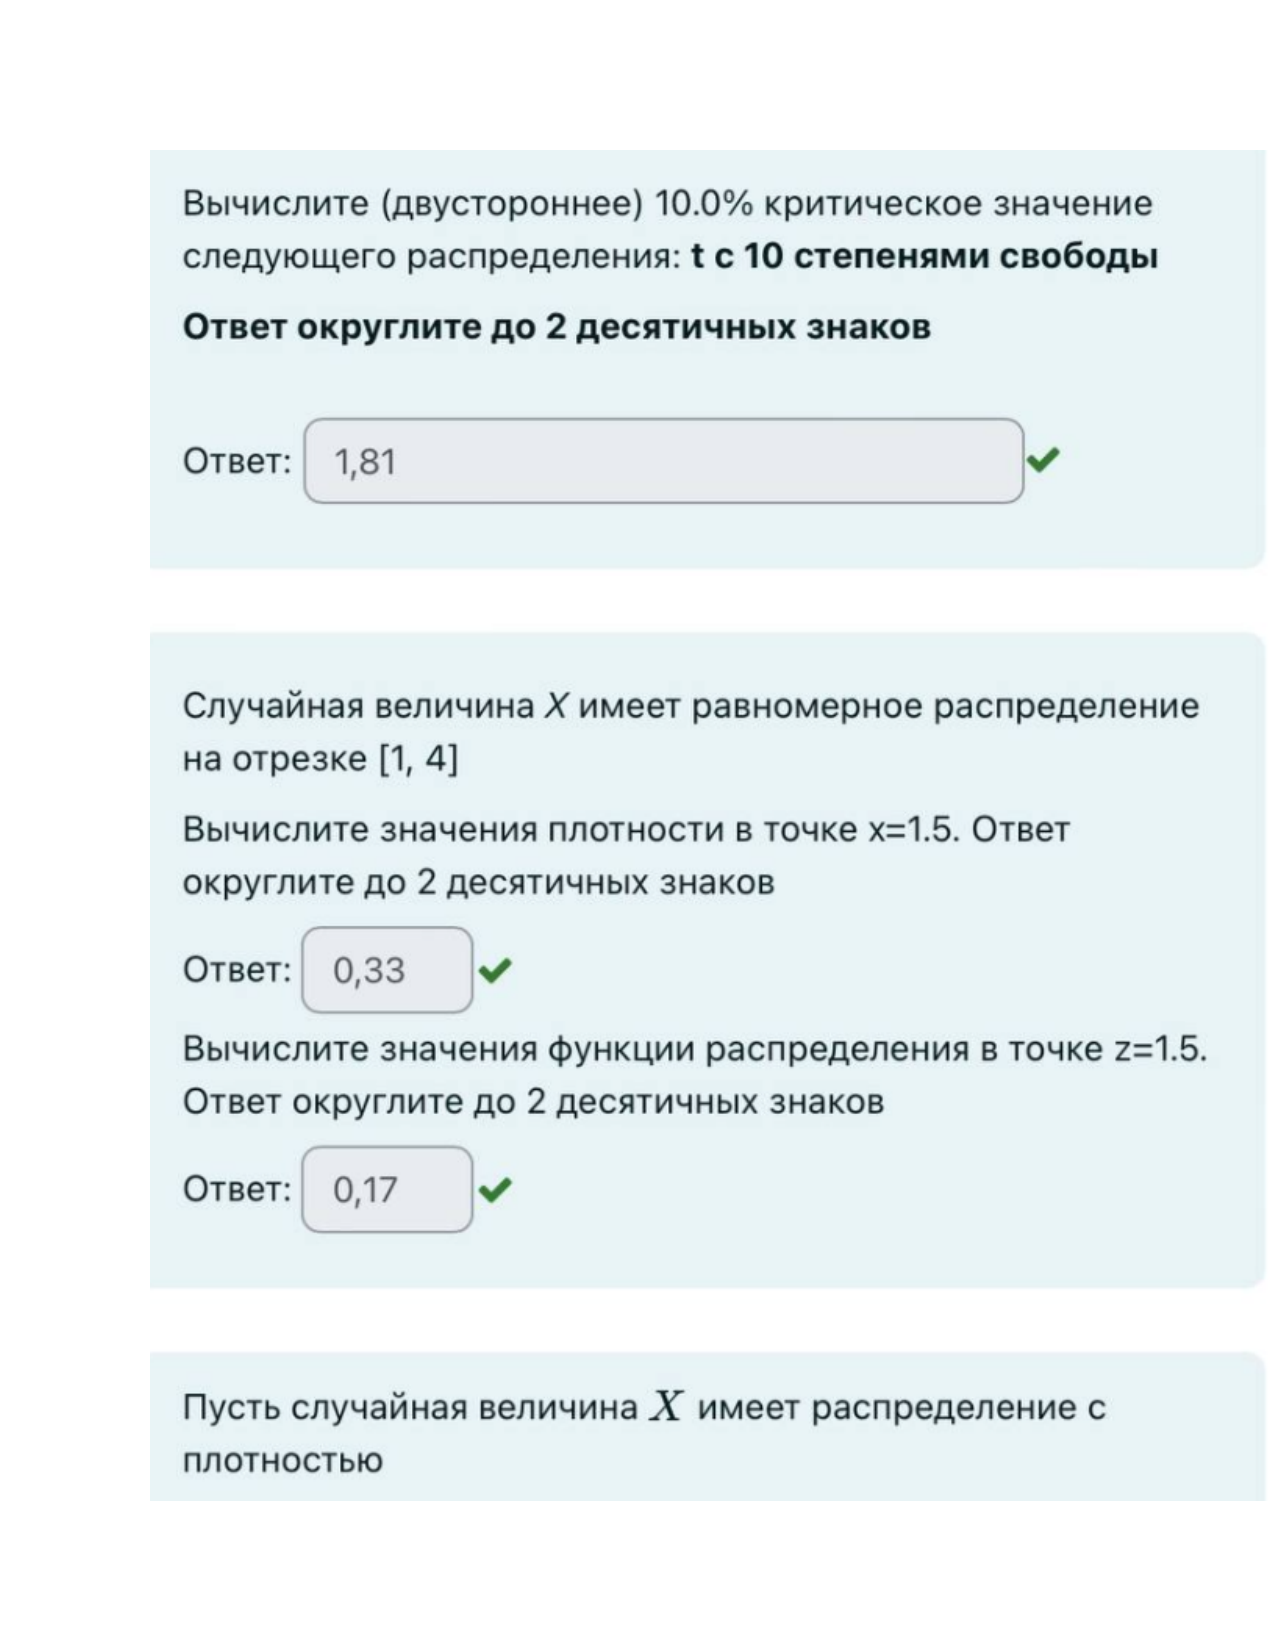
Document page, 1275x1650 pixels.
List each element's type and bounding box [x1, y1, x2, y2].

picture [150, 150, 1272, 1501]
